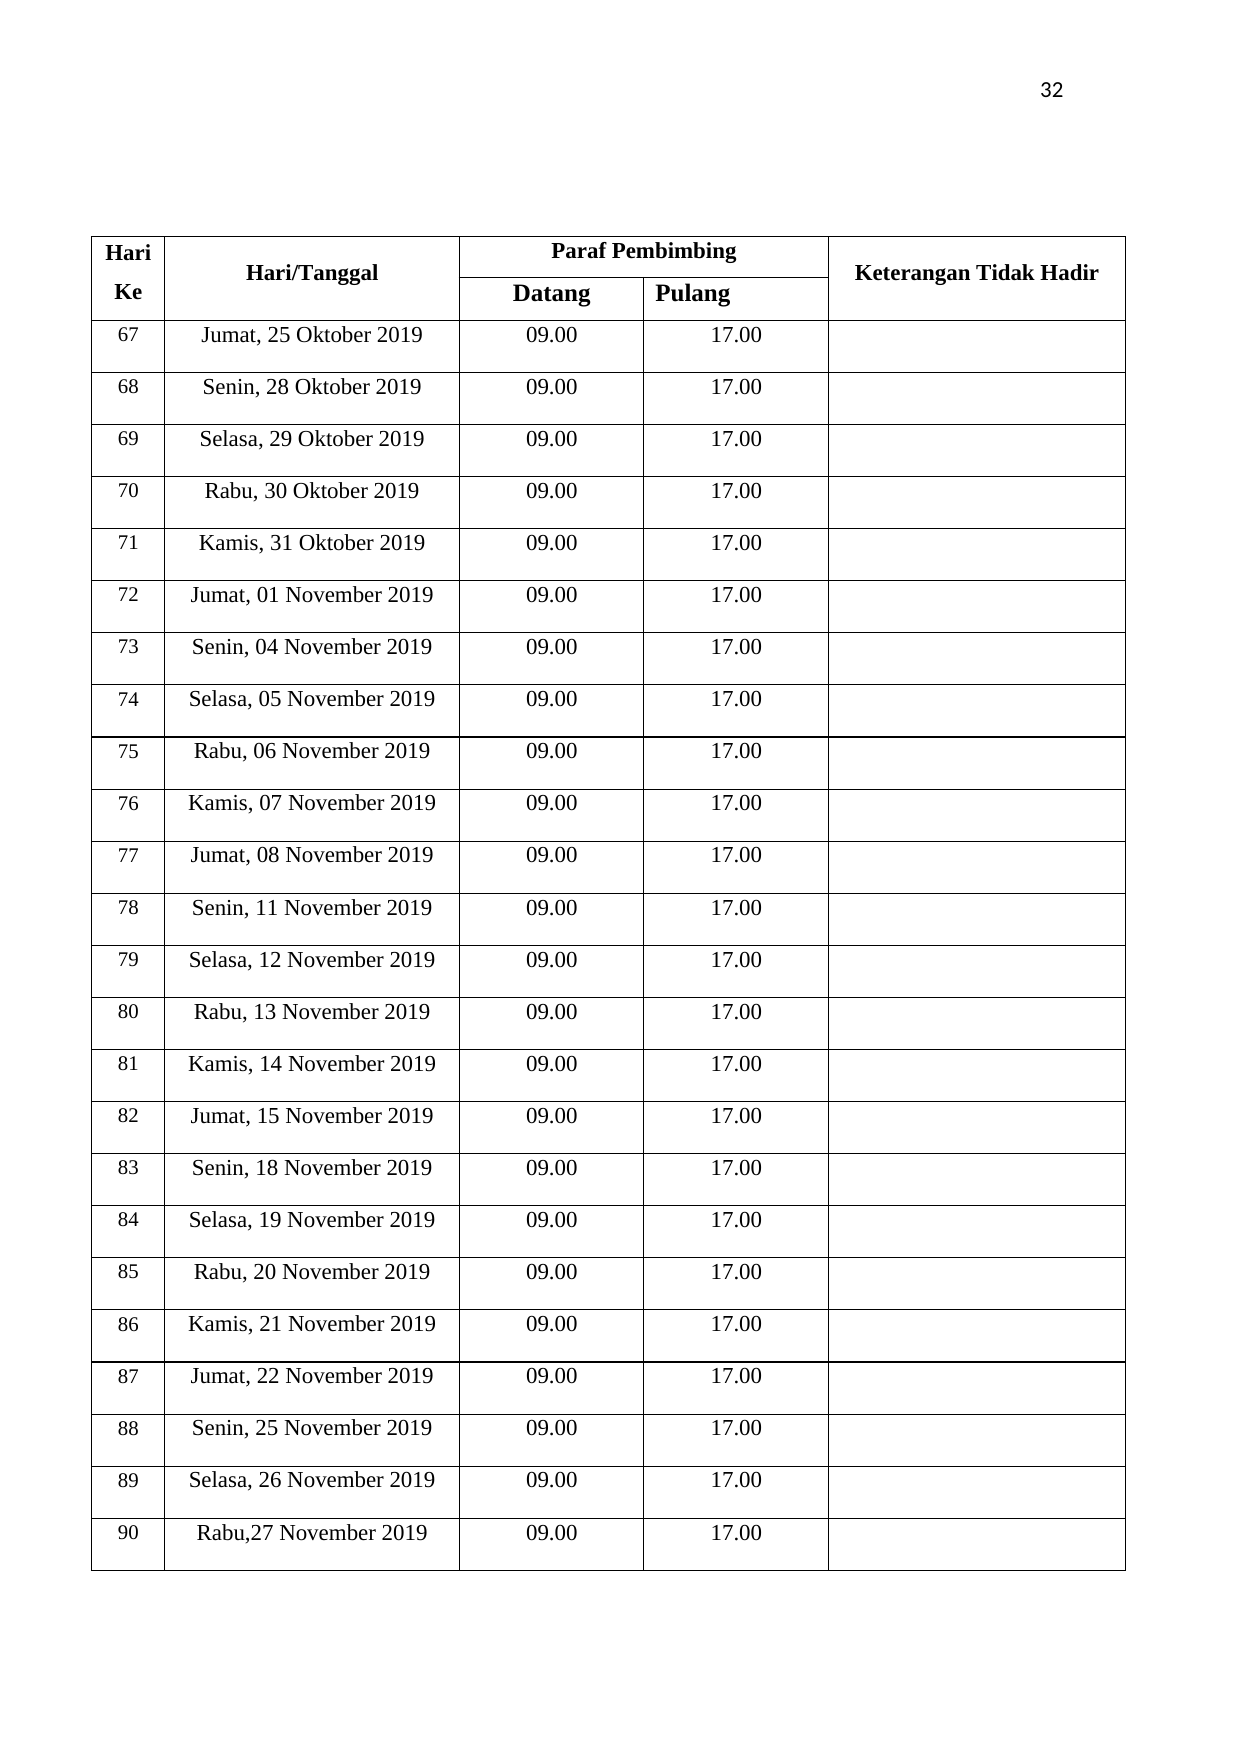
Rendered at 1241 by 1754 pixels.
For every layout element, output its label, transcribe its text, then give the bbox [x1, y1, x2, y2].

table_cell [829, 1363, 1125, 1413]
table_cell 80 [92, 998, 164, 1049]
table_cell Rabu, 30 Oktober 2019 [165, 477, 459, 528]
table_cell [829, 425, 1125, 476]
table_cell [829, 581, 1125, 632]
table_cell 88 [92, 1415, 164, 1466]
table_cell 09.00 [460, 425, 643, 476]
table_cell Rabu, 06 November 2019 [165, 738, 459, 788]
table_cell Rabu, 13 November 2019 [165, 998, 459, 1049]
table_header Hari/Tanggal [165, 237, 459, 320]
table_cell 09.00 [460, 1363, 643, 1413]
table_cell 85 [92, 1258, 164, 1309]
table_cell Rabu,27 November 2019 [165, 1519, 459, 1570]
table_cell 17.00 [644, 685, 828, 736]
table_cell [829, 633, 1125, 684]
table_cell 09.00 [460, 529, 643, 580]
table_cell 09.00 [460, 1310, 643, 1361]
table_cell 17.00 [644, 1519, 828, 1570]
table_cell 09.00 [460, 842, 643, 893]
table_cell 69 [92, 425, 164, 476]
table_cell [829, 1258, 1125, 1309]
table_cell 86 [92, 1310, 164, 1361]
table_cell 09.00 [460, 1415, 643, 1466]
table_cell Selasa, 19 November 2019 [165, 1206, 459, 1257]
table_cell [829, 685, 1125, 736]
table_cell [829, 1154, 1125, 1205]
table_cell Kamis, 14 November 2019 [165, 1050, 459, 1101]
table_cell [829, 1415, 1125, 1466]
table_cell 09.00 [460, 894, 643, 945]
table_header Paraf Pembimbing [460, 237, 828, 277]
table_cell Selasa, 05 November 2019 [165, 685, 459, 736]
table_cell 09.00 [460, 1154, 643, 1205]
table_cell 09.00 [460, 633, 643, 684]
table_cell 09.00 [460, 685, 643, 736]
table_cell Selasa, 12 November 2019 [165, 946, 459, 997]
table_cell 87 [92, 1363, 164, 1413]
table_cell Jumat, 15 November 2019 [165, 1102, 459, 1153]
table_cell 09.00 [460, 1102, 643, 1153]
table_cell 17.00 [644, 425, 828, 476]
table_cell 84 [92, 1206, 164, 1257]
table_cell Jumat, 08 November 2019 [165, 842, 459, 893]
table_cell Selasa, 26 November 2019 [165, 1467, 459, 1518]
table_cell [829, 1206, 1125, 1257]
table_cell 72 [92, 581, 164, 632]
table_cell 09.00 [460, 1467, 643, 1518]
table_cell [829, 1102, 1125, 1153]
table_cell [829, 1310, 1125, 1361]
table_cell 09.00 [460, 373, 643, 424]
table_cell 89 [92, 1467, 164, 1518]
table_cell 74 [92, 685, 164, 736]
table_cell Pulang [644, 278, 828, 320]
table_cell Jumat, 25 Oktober 2019 [165, 321, 459, 372]
table_header Keterangan Tidak Hadir [829, 237, 1125, 320]
table_header Hari Ke [92, 237, 164, 320]
table_cell [829, 946, 1125, 997]
table_cell 17.00 [644, 790, 828, 841]
table_cell 77 [92, 842, 164, 893]
table_cell 73 [92, 633, 164, 684]
table_cell 17.00 [644, 998, 828, 1049]
table_cell [829, 1467, 1125, 1518]
table_cell Rabu, 20 November 2019 [165, 1258, 459, 1309]
table_cell 90 [92, 1519, 164, 1570]
table_cell 09.00 [460, 1206, 643, 1257]
table_cell 17.00 [644, 842, 828, 893]
table_cell 09.00 [460, 738, 643, 788]
table_cell 17.00 [644, 1467, 828, 1518]
table_cell 17.00 [644, 894, 828, 945]
table_cell 17.00 [644, 1258, 828, 1309]
table_cell 17.00 [644, 529, 828, 580]
table_cell 17.00 [644, 1415, 828, 1466]
table_cell 09.00 [460, 1519, 643, 1570]
table_cell 83 [92, 1154, 164, 1205]
table_cell Senin, 25 November 2019 [165, 1415, 459, 1466]
table_cell 09.00 [460, 998, 643, 1049]
table_cell [829, 1519, 1125, 1570]
table_cell 09.00 [460, 1050, 643, 1101]
table_cell Senin, 04 November 2019 [165, 633, 459, 684]
table_cell [829, 1050, 1125, 1101]
table_cell Datang [460, 278, 643, 320]
table_cell [829, 894, 1125, 945]
table_cell 09.00 [460, 790, 643, 841]
table_cell 09.00 [460, 946, 643, 997]
table_cell 09.00 [460, 581, 643, 632]
table_cell 17.00 [644, 373, 828, 424]
table_cell Kamis, 31 Oktober 2019 [165, 529, 459, 580]
table_cell 79 [92, 946, 164, 997]
table_cell 17.00 [644, 1363, 828, 1413]
table_cell 76 [92, 790, 164, 841]
table_cell 17.00 [644, 581, 828, 632]
table_cell Senin, 28 Oktober 2019 [165, 373, 459, 424]
table_cell Senin, 18 November 2019 [165, 1154, 459, 1205]
table_cell 82 [92, 1102, 164, 1153]
table_cell 17.00 [644, 1310, 828, 1361]
table_cell 68 [92, 373, 164, 424]
table_cell 71 [92, 529, 164, 580]
table_cell [829, 477, 1125, 528]
table_cell 09.00 [460, 477, 643, 528]
table_cell 09.00 [460, 1258, 643, 1309]
table_cell 17.00 [644, 1154, 828, 1205]
table_cell [829, 529, 1125, 580]
table_cell 17.00 [644, 321, 828, 372]
table_cell [829, 842, 1125, 893]
table_cell 17.00 [644, 946, 828, 997]
table_cell 09.00 [460, 321, 643, 372]
table_cell Senin, 11 November 2019 [165, 894, 459, 945]
table_cell Kamis, 07 November 2019 [165, 790, 459, 841]
table_cell 78 [92, 894, 164, 945]
table_cell 17.00 [644, 1050, 828, 1101]
table_cell [829, 790, 1125, 841]
table_cell 81 [92, 1050, 164, 1101]
table_cell Jumat, 22 November 2019 [165, 1363, 459, 1413]
table_cell [829, 998, 1125, 1049]
table_cell 75 [92, 738, 164, 788]
table_cell 17.00 [644, 477, 828, 528]
table_cell Kamis, 21 November 2019 [165, 1310, 459, 1361]
table_cell Jumat, 01 November 2019 [165, 581, 459, 632]
table_cell 17.00 [644, 1102, 828, 1153]
table_cell 67 [92, 321, 164, 372]
table_cell 70 [92, 477, 164, 528]
table_cell [829, 738, 1125, 788]
table_cell 17.00 [644, 1206, 828, 1257]
table_cell [829, 373, 1125, 424]
table_cell 17.00 [644, 633, 828, 684]
table_cell [829, 321, 1125, 372]
table_cell 17.00 [644, 738, 828, 788]
table_cell Selasa, 29 Oktober 2019 [165, 425, 459, 476]
